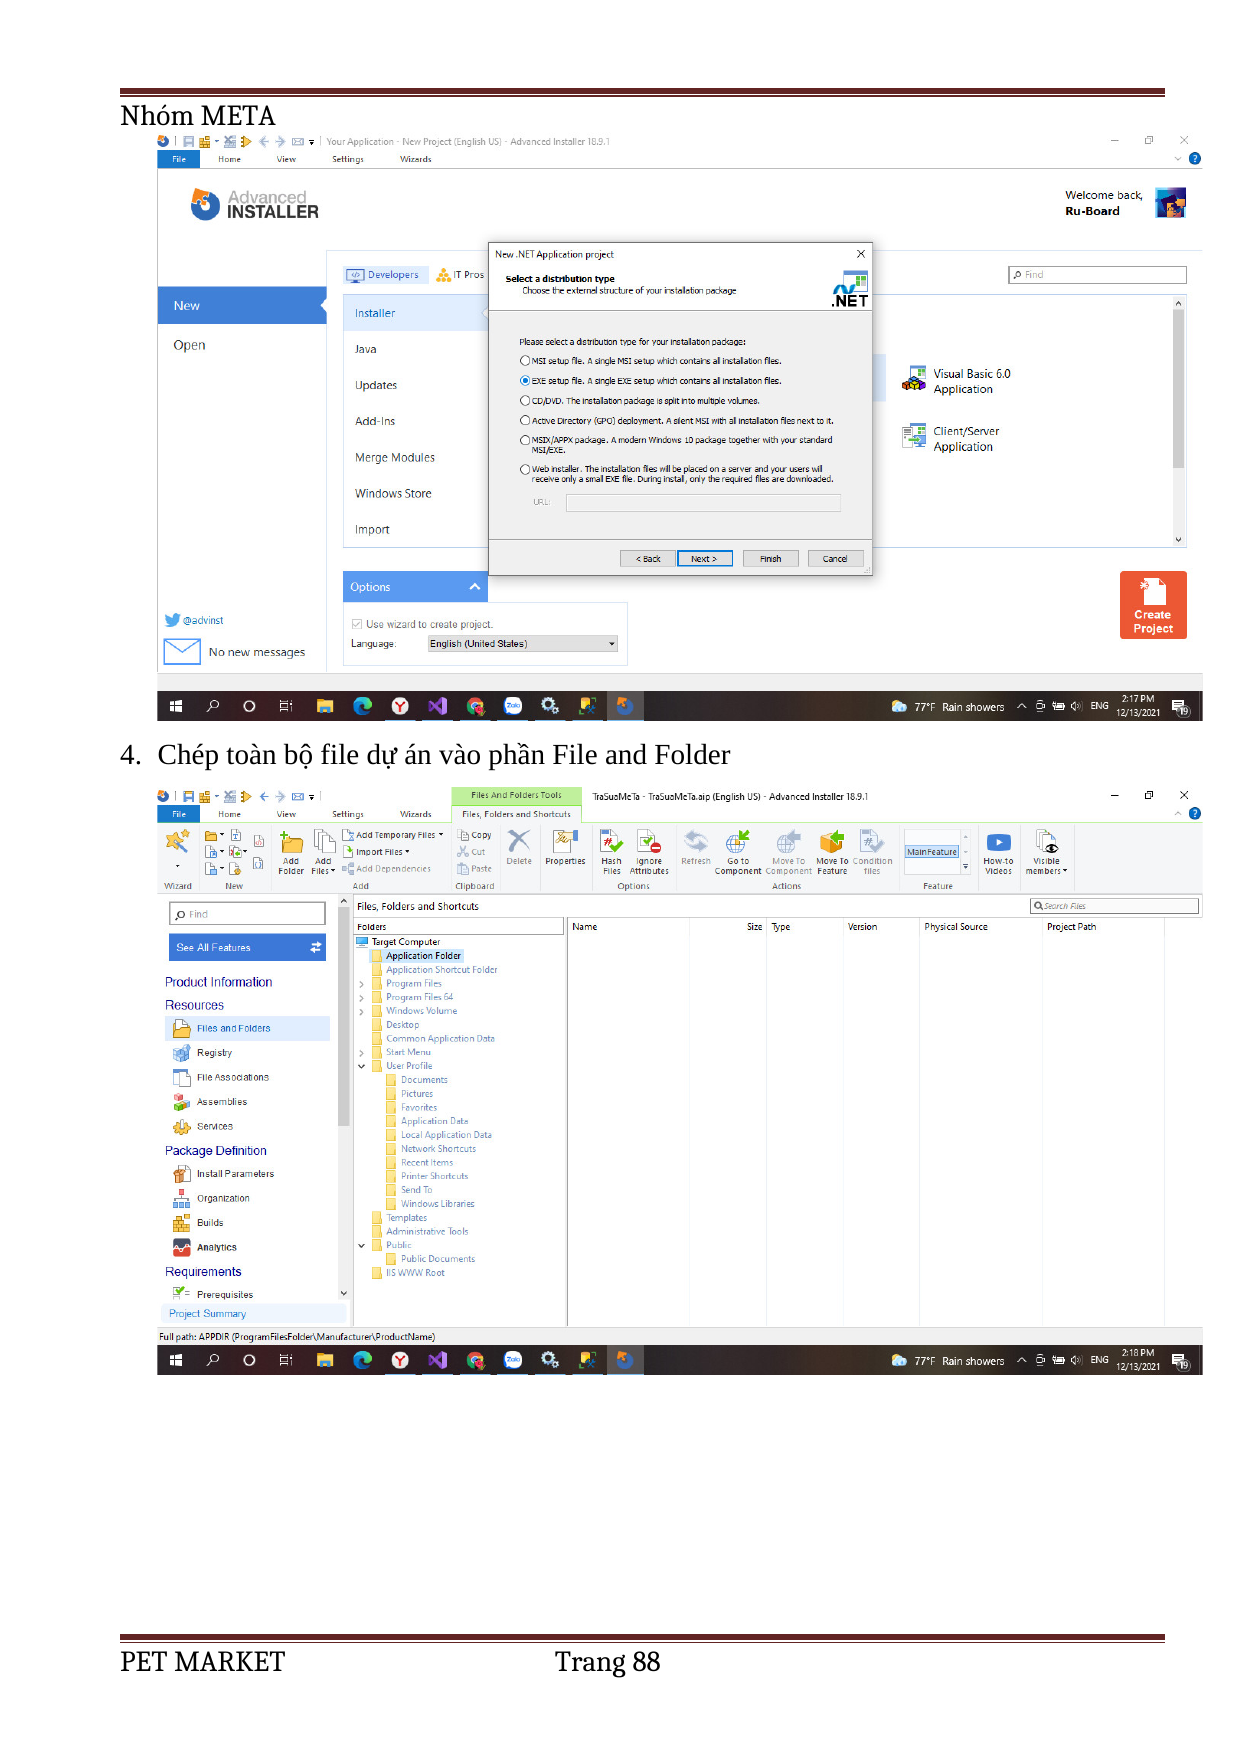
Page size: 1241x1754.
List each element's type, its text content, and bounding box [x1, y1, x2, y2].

picture [157, 132, 1203, 721]
picture [157, 787, 1203, 1375]
list Chép toàn bộ file dự án vào phần File and Folder [120, 737, 1165, 770]
